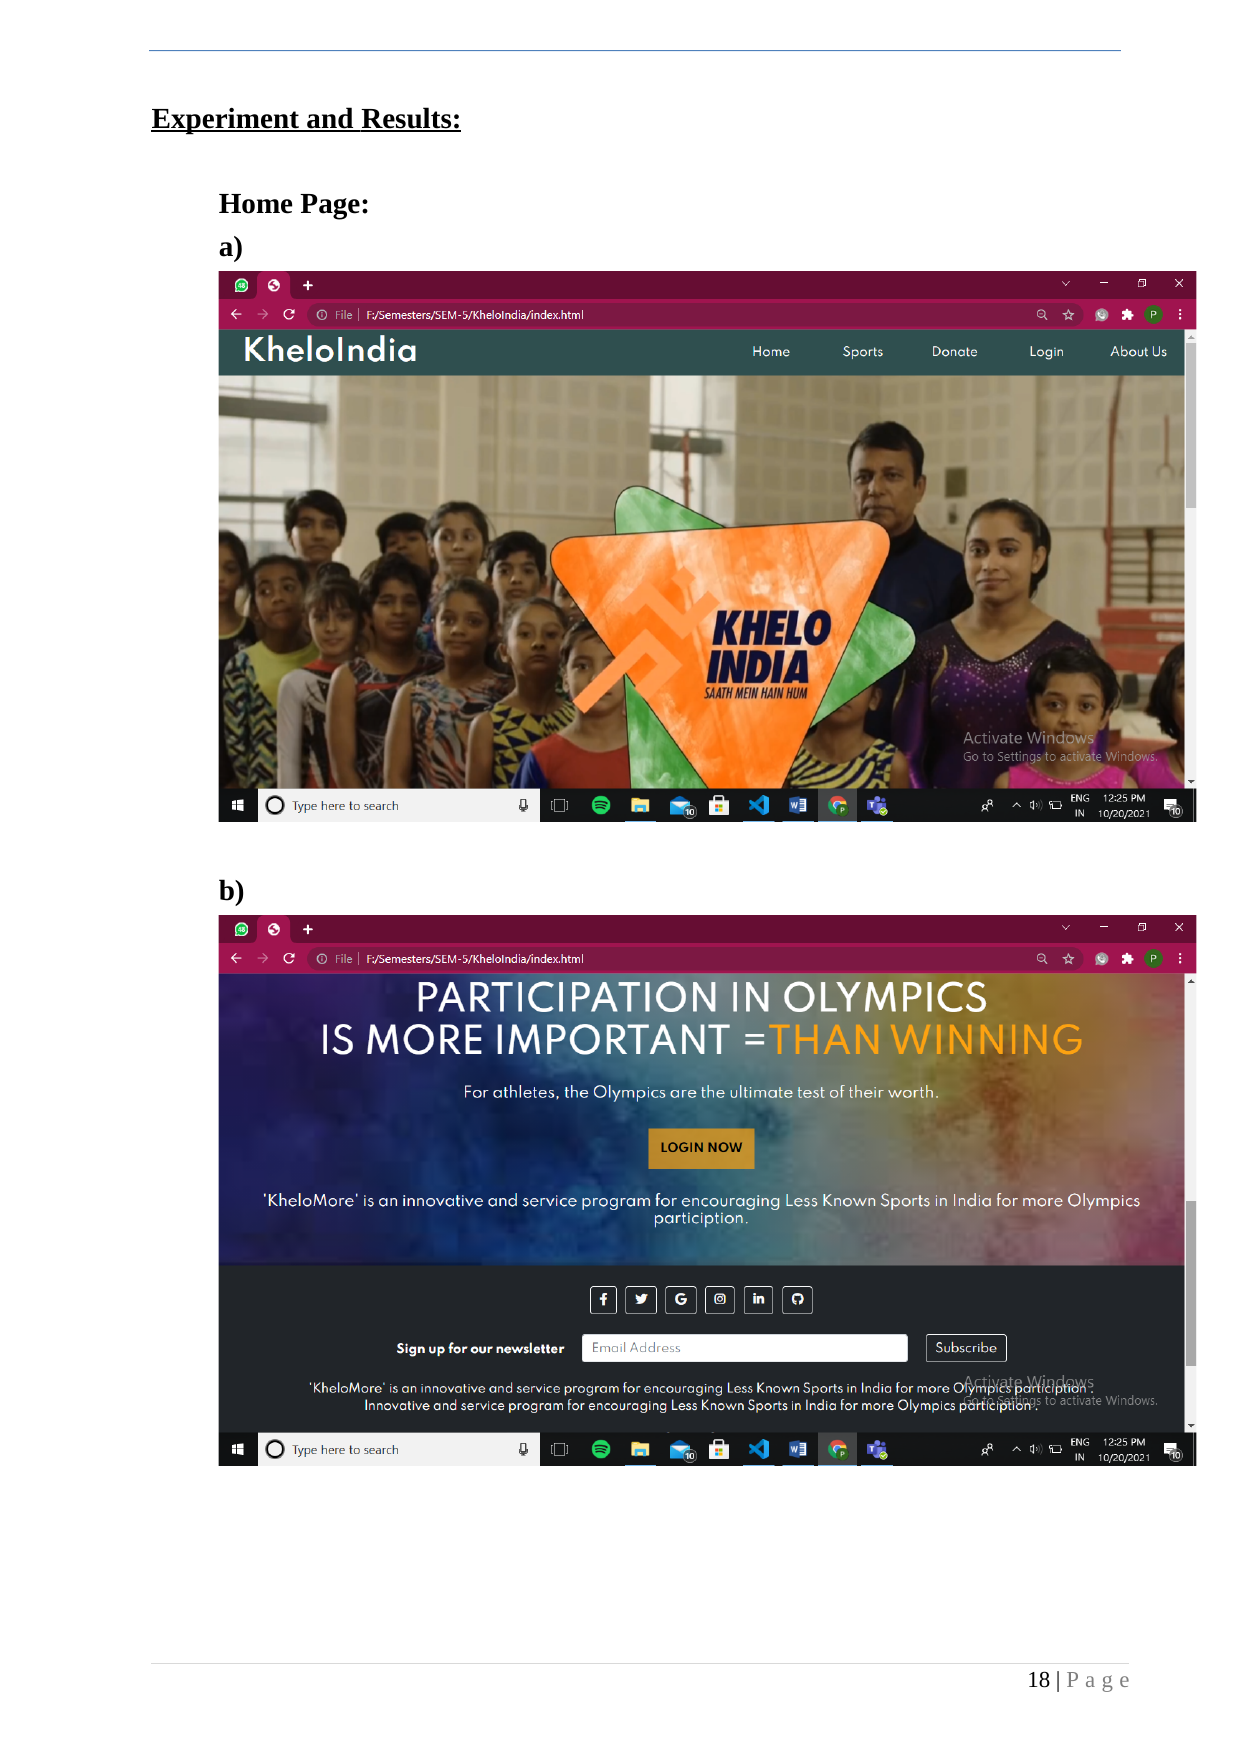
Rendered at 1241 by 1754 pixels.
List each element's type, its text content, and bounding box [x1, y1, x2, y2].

picture [218, 915, 1197, 1466]
subtitle Experiment and Results: [151, 101, 1129, 135]
subtitle b) [218, 873, 1129, 907]
picture [218, 271, 1197, 822]
subtitle Home Page: [218, 186, 1129, 220]
subtitle a) [218, 229, 1129, 262]
